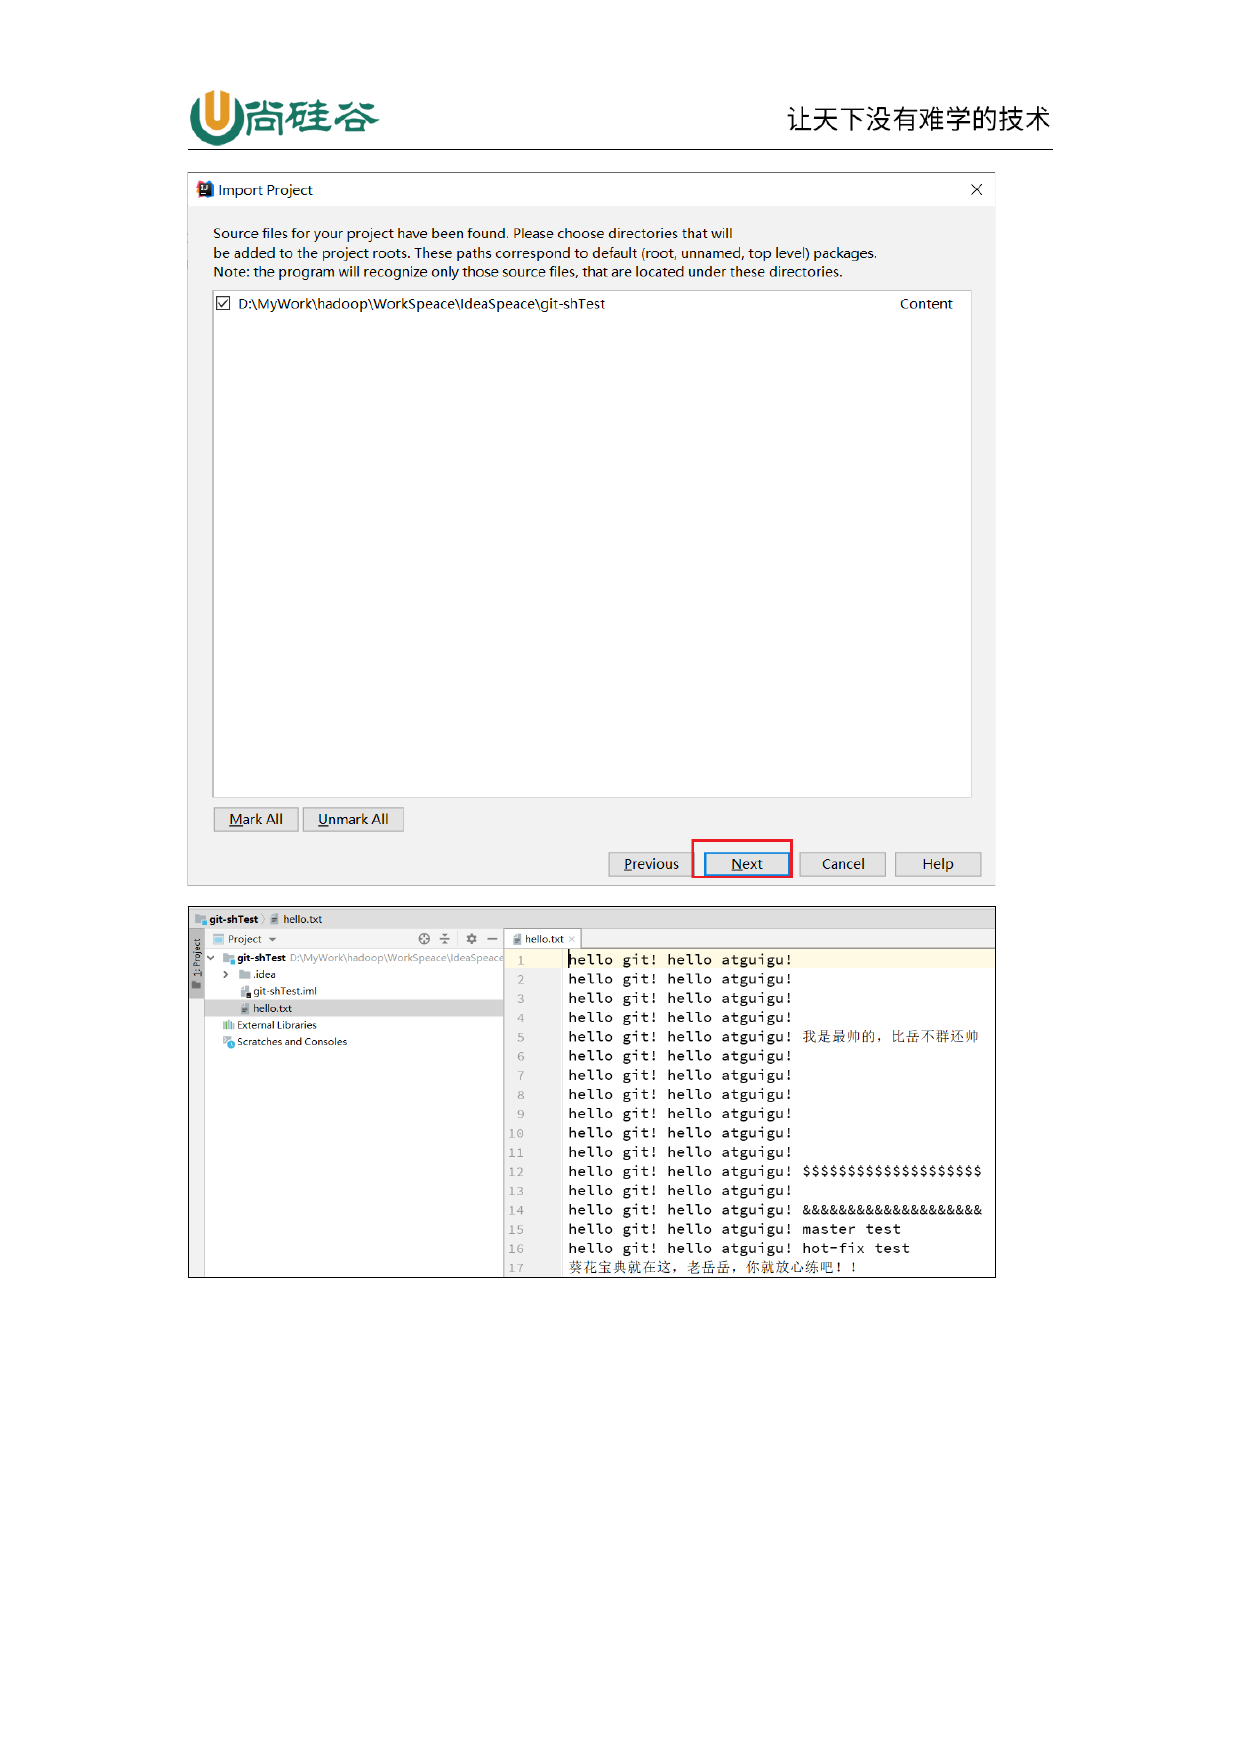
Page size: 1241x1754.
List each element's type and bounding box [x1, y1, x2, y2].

picture [187, 88, 1053, 147]
picture [189, 907, 995, 1277]
picture [187, 172, 996, 886]
